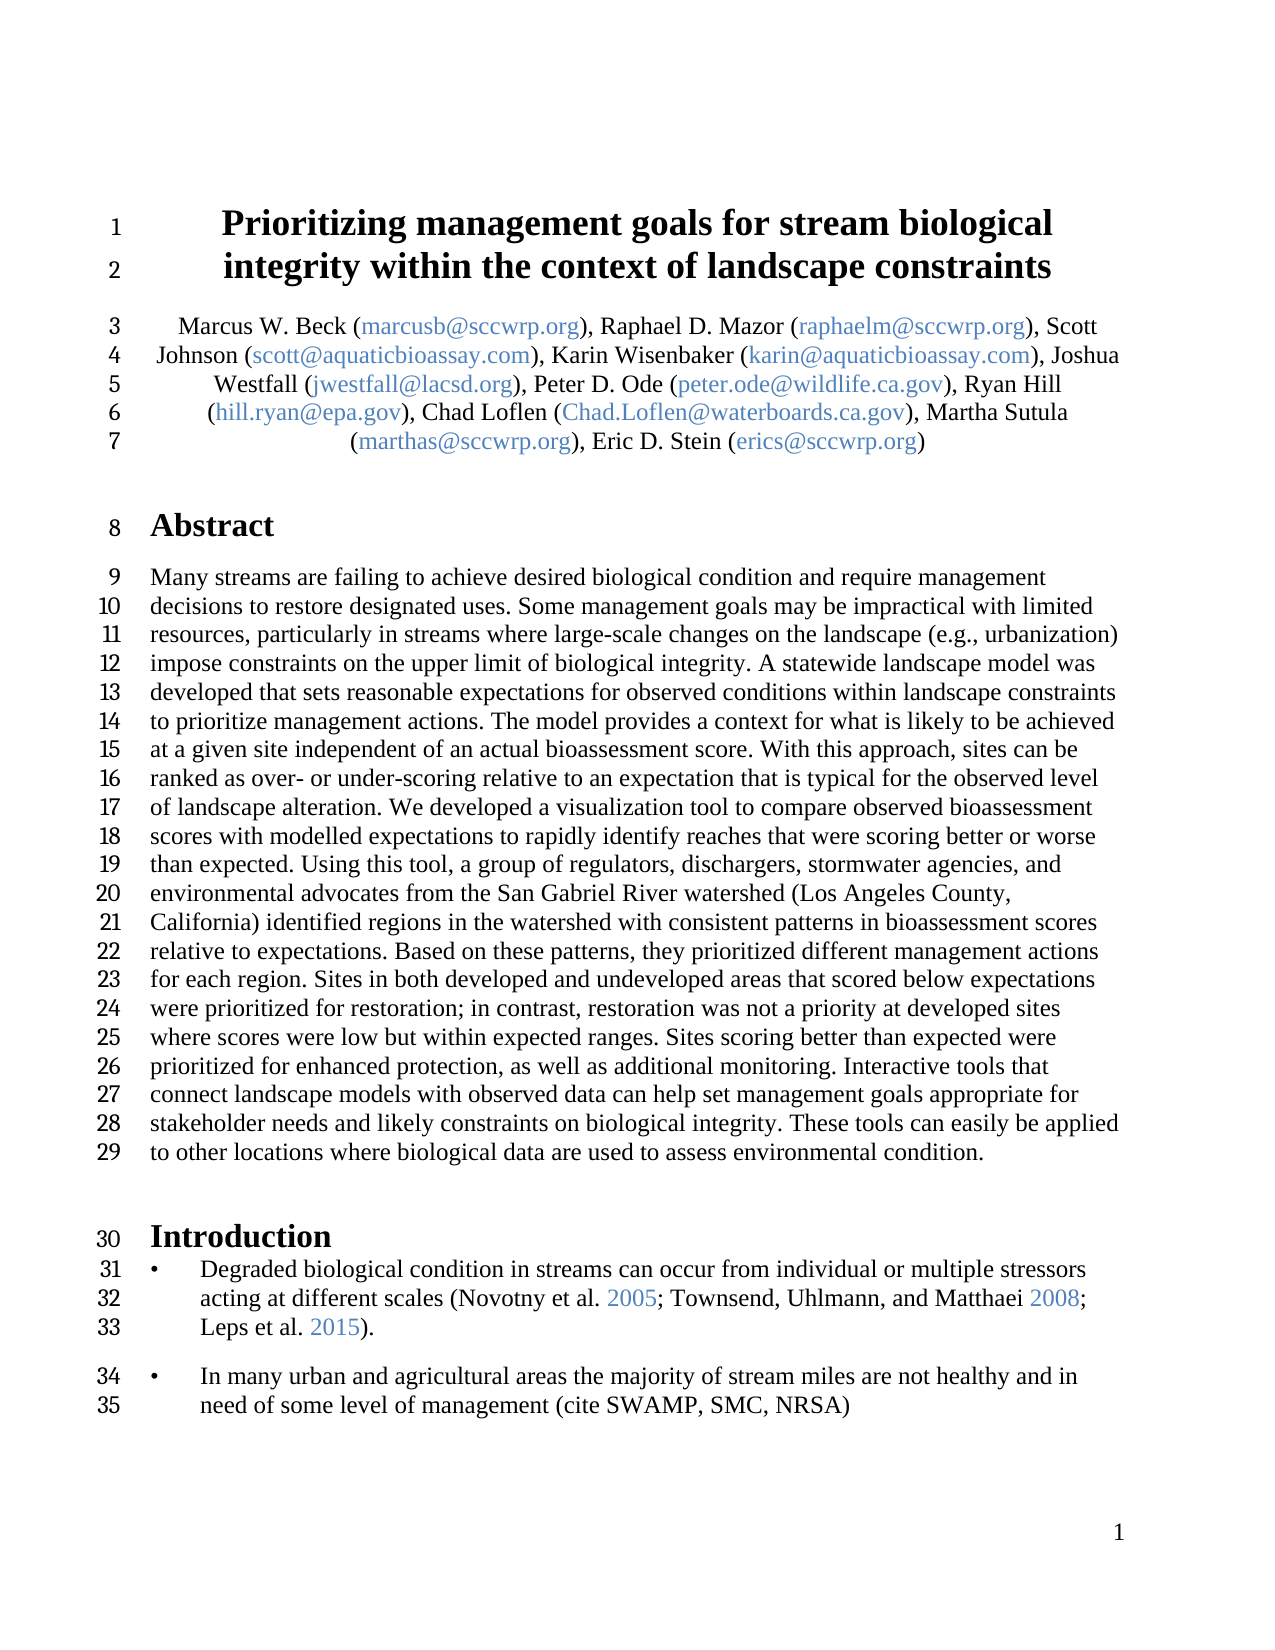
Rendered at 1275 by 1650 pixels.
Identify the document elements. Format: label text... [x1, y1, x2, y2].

subtitle Abstract [150, 505, 1125, 543]
list Degraded biological condition in streams can occur from individual or multiple stressors acting at different scales (Novotny et al. 2005; Townsend, Uhlmann, and Matthaei 2008; Leps et al. 2015). [150, 1254, 1125, 1340]
text Many streams are failing to achieve desired biological condition and require management decisions to restore designated uses. Some management goals may be impractical with limited resources, particularly in streams where large-scale changes on the landscape (e.g., urbanization) impose constraints on the upper limit of biological integrity. A statewide landscape model was developed that sets reasonable expectations for observed conditions within landscape constraints to prioritize management actions. The model provides a context for what is likely to be achieved at a given site independent of an actual bioassessment score. With this approach, sites can be ranked as over- or under-scoring relative to an expectation that is typical for the observed level of landscape alteration. We developed a visualization tool to compare observed bioassessment scores with modelled expectations to rapidly identify reaches that were scoring better or worse than expected. Using this tool, a group of regulators, dischargers, stormwater agencies, and environmental advocates from the San Gabriel River watershed (Los Angeles County, California) identified regions in the watershed with consistent patterns in bioassessment scores relative to expectations. Based on these patterns, they prioritized different management actions for each region. Sites in both developed and undeveloped areas that scored below expectations were prioritized for restoration; in contrast, restoration was not a priority at developed sites where scores were low but within expected ranges. Sites scoring better than expected were prioritized for enhanced protection, as well as additional monitoring. Interactive tools that connect landscape models with observed data can help set management goals appropriate for stakeholder needs and likely constraints on biological integrity. These tools can easily be applied to other locations where biological data are used to assess environmental condition. [150, 562, 1125, 1166]
subtitle Introduction [150, 1216, 1125, 1254]
title Prioritizing management goals for stream biological integrity within the context of landscape constraints [150, 200, 1125, 286]
list In many urban and agricultural areas the majority of stream miles are not healthy and in need of some level of management (cite SWAMP, SMC, NRSA) [150, 1361, 1125, 1419]
text Marcus W. Beck (marcusb@sccwrp.org), Raphael D. Mazor (raphaelm@sccwrp.org), Scott Johnson (scott@aquaticbioassay.com), Karin Wisenbaker (karin@aquaticbioassay.com), Joshua Westfall (jwestfall@lacsd.org), Peter D. Ode (peter.ode@wildlife.ca.gov), Ryan Hill (hill.ryan@epa.gov), Chad Loflen (Chad.Loflen@waterboards.ca.gov), Martha Sutula (marthas@sccwrp.org), Eric D. Stein (erics@sccwrp.org) [150, 311, 1125, 455]
